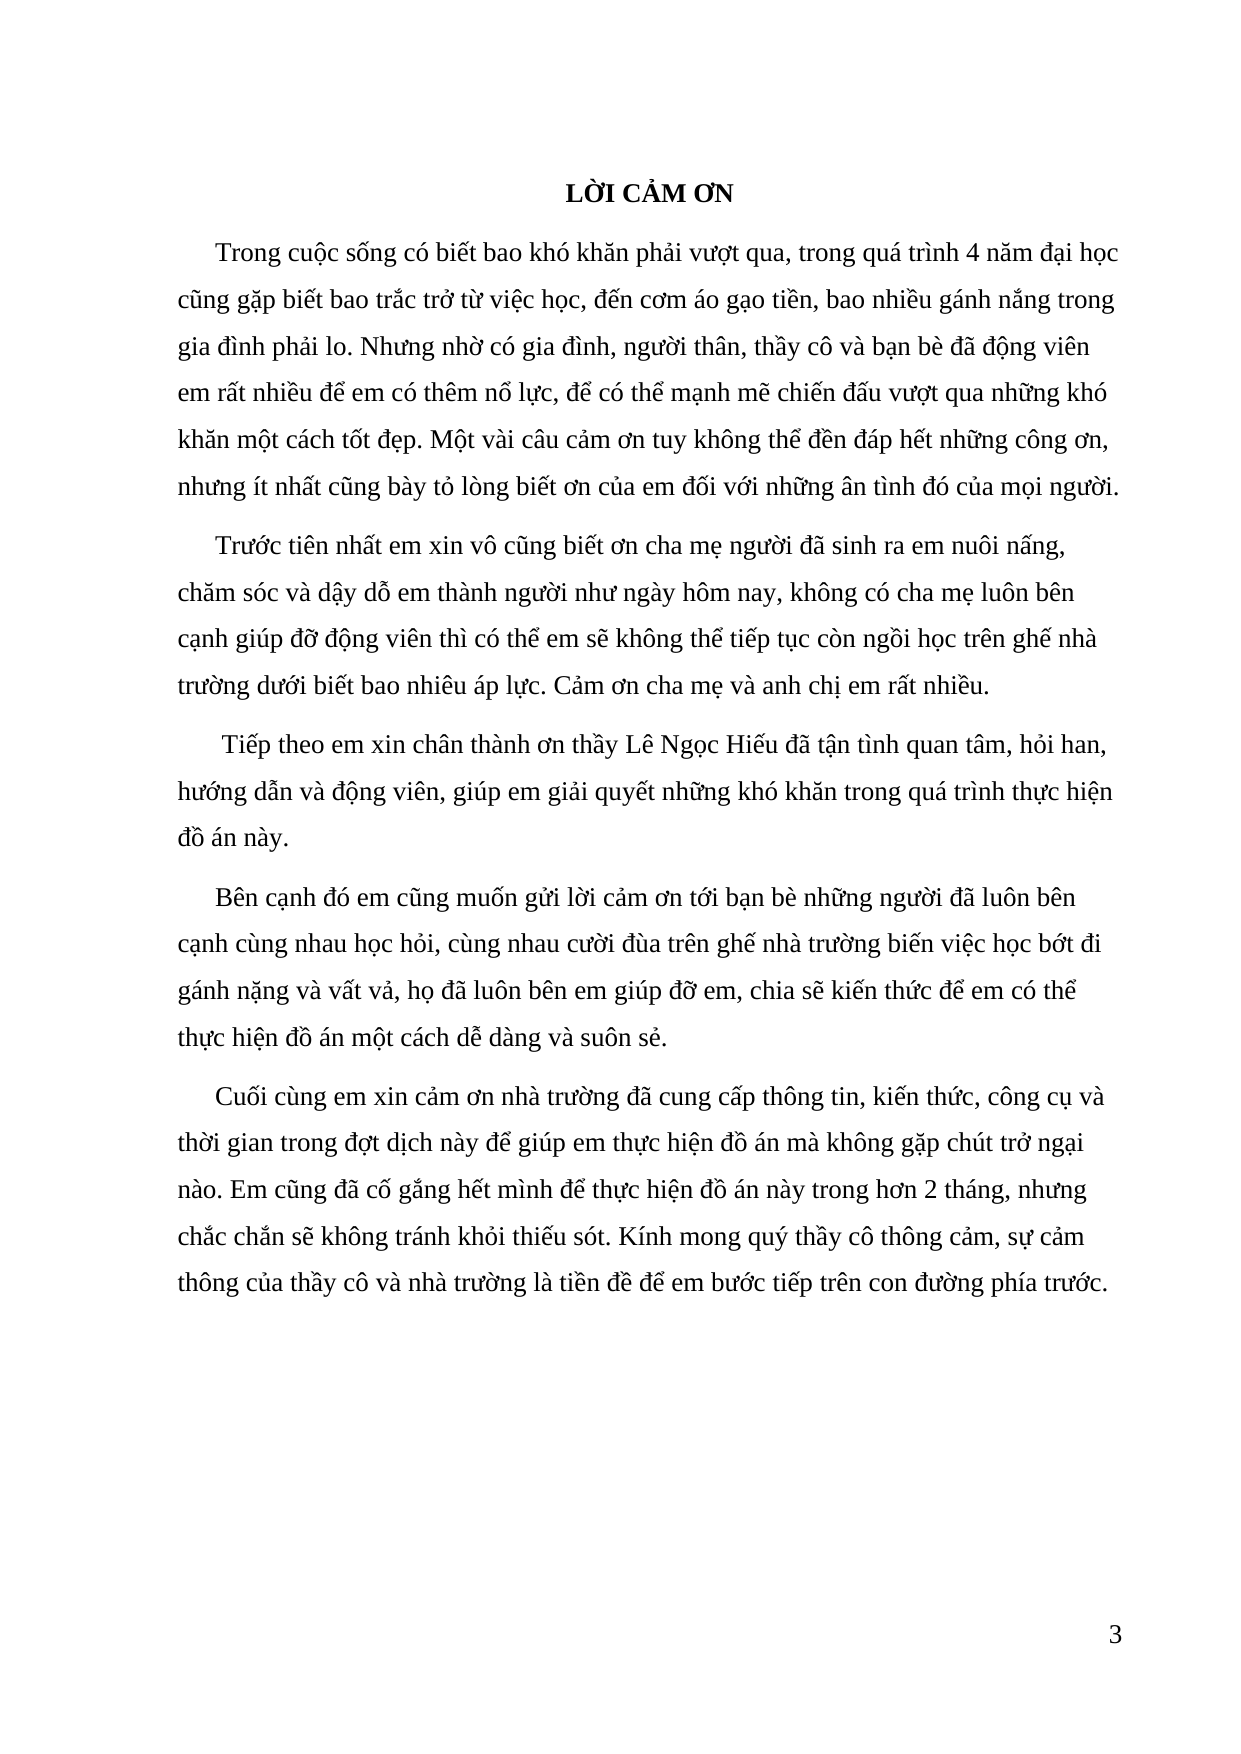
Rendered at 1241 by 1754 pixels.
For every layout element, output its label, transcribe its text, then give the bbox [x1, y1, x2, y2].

text Tiếp theo em xin chân thành ơn thầy Lê Ngọc Hiếu đã tận tình quan tâm, hỏi han, hướng dẫn và động viên, giúp em giải quyết những khó khăn trong quá trình thực hiện đồ án này. [177, 728, 1122, 853]
text Bên cạnh đó em cũng muốn gửi lời cảm ơn tới bạn bè những người đã luôn bên cạnh cùng nhau học hỏi, cùng nhau cười đùa trên ghế nhà trường biến việc học bớt đi gánh nặng và vất vả, họ đã luôn bên em giúp đỡ em, chia sẽ kiến thức để em có thể thực hiện đồ án một cách dễ dàng và suôn sẻ. [177, 881, 1122, 1052]
text Trước tiên nhất em xin vô cũng biết ơn cha mẹ người đã sinh ra em nuôi nấng, chăm sóc và dậy dỗ em thành người như ngày hôm nay, không có cha mẹ luôn bên cạnh giúp đỡ động viên thì có thể em sẽ không thể tiếp tục còn ngồi học trên ghế nhà trường dưới biết bao nhiêu áp lực. Cảm ơn cha mẹ và anh chị em rất nhiều. [177, 529, 1122, 700]
text Trong cuộc sống có biết bao khó khăn phải vượt qua, trong quá trình 4 năm đại học cũng gặp biết bao trắc trở từ việc học, đến cơm áo gạo tiền, bao nhiều gánh nắng trong gia đình phải lo. Nhưng nhờ có gia đình, người thân, thầy cô và bạn bè đã động viên em rất nhiều để em có thêm nổ lực, để có thể mạnh mẽ chiến đấu vượt qua những khó khăn một cách tốt đẹp. Một vài câu cảm ơn tuy không thể đền đáp hết những công ơn, nhưng ít nhất cũng bày tỏ lòng biết ơn của em đối với những ân tình đó của mọi người. [177, 236, 1122, 501]
text LỜI CẢM ƠN [177, 177, 1122, 208]
text Cuối cùng em xin cảm ơn nhà trường đã cung cấp thông tin, kiến thức, công cụ và thời gian trong đợt dịch này để giúp em thực hiện đồ án mà không gặp chút trở ngại nào. Em cũng đã cố gắng hết mình để thực hiện đồ án này trong hơn 2 tháng, nhưng chắc chắn sẽ không tránh khỏi thiếu sót. Kính mong quý thầy cô thông cảm, sự cảm thông của thầy cô và nhà trường là tiền đề để em bước tiếp trên con đường phía trước. [177, 1080, 1122, 1298]
